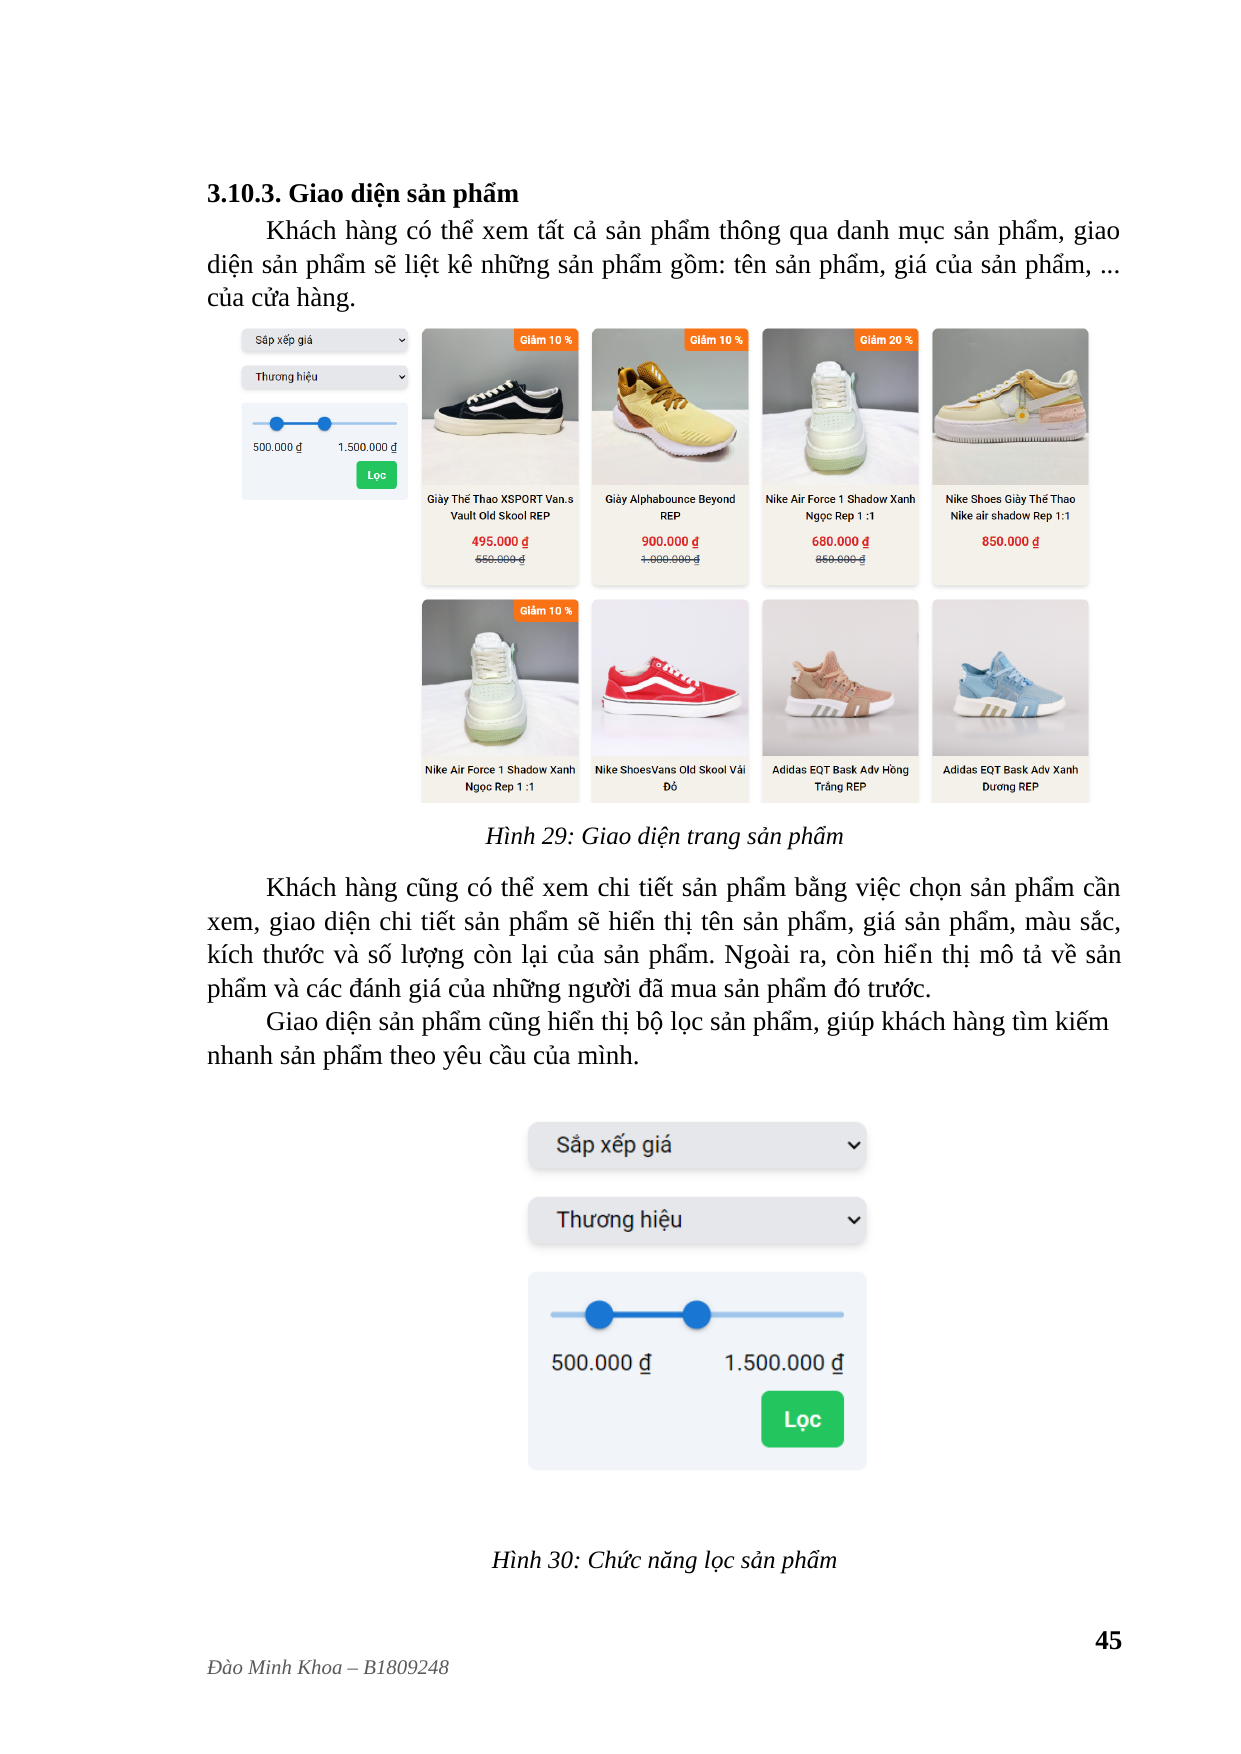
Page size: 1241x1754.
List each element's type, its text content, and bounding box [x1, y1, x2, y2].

list Giao diện sản phẩm cũng hiển thị bộ lọc sản phẩm, giúp khách hàng tìm kiếm nhanh sản phẩm theo yêu cầu của mình. [207, 1005, 1122, 1070]
picture [220, 315, 1109, 803]
picture [502, 1072, 886, 1527]
text Hình 30: Chức năng lọc sản phẩm [207, 1545, 1122, 1574]
text Hình 29: Giao diện trang sản phẩm [207, 821, 1122, 850]
list Khách hàng cũng có thể xem chi tiết sản phẩm bằng việc chọn sản phẩm cần xem, giao diện chi tiết sản phẩm sẽ hiển thị tên sản phẩm, giá sản phẩm, màu sắc, kích thước và số lượng còn lại của sản phẩm. Ngoài ra, còn hiển thị mô tả về sản phẩm và các đánh giá của những người đã mua sản phẩm đó trước. [207, 871, 1122, 1003]
list Khách hàng có thể xem tất cả sản phẩm thông qua danh mục sản phẩm, giao diện sản phẩm sẽ liệt kê những sản phẩm gồm: tên sản phẩm, giá của sản phẩm, ... của cửa hàng. [207, 214, 1122, 313]
subtitle 3.10.3. Giao diện sản phẩm [207, 177, 1122, 208]
